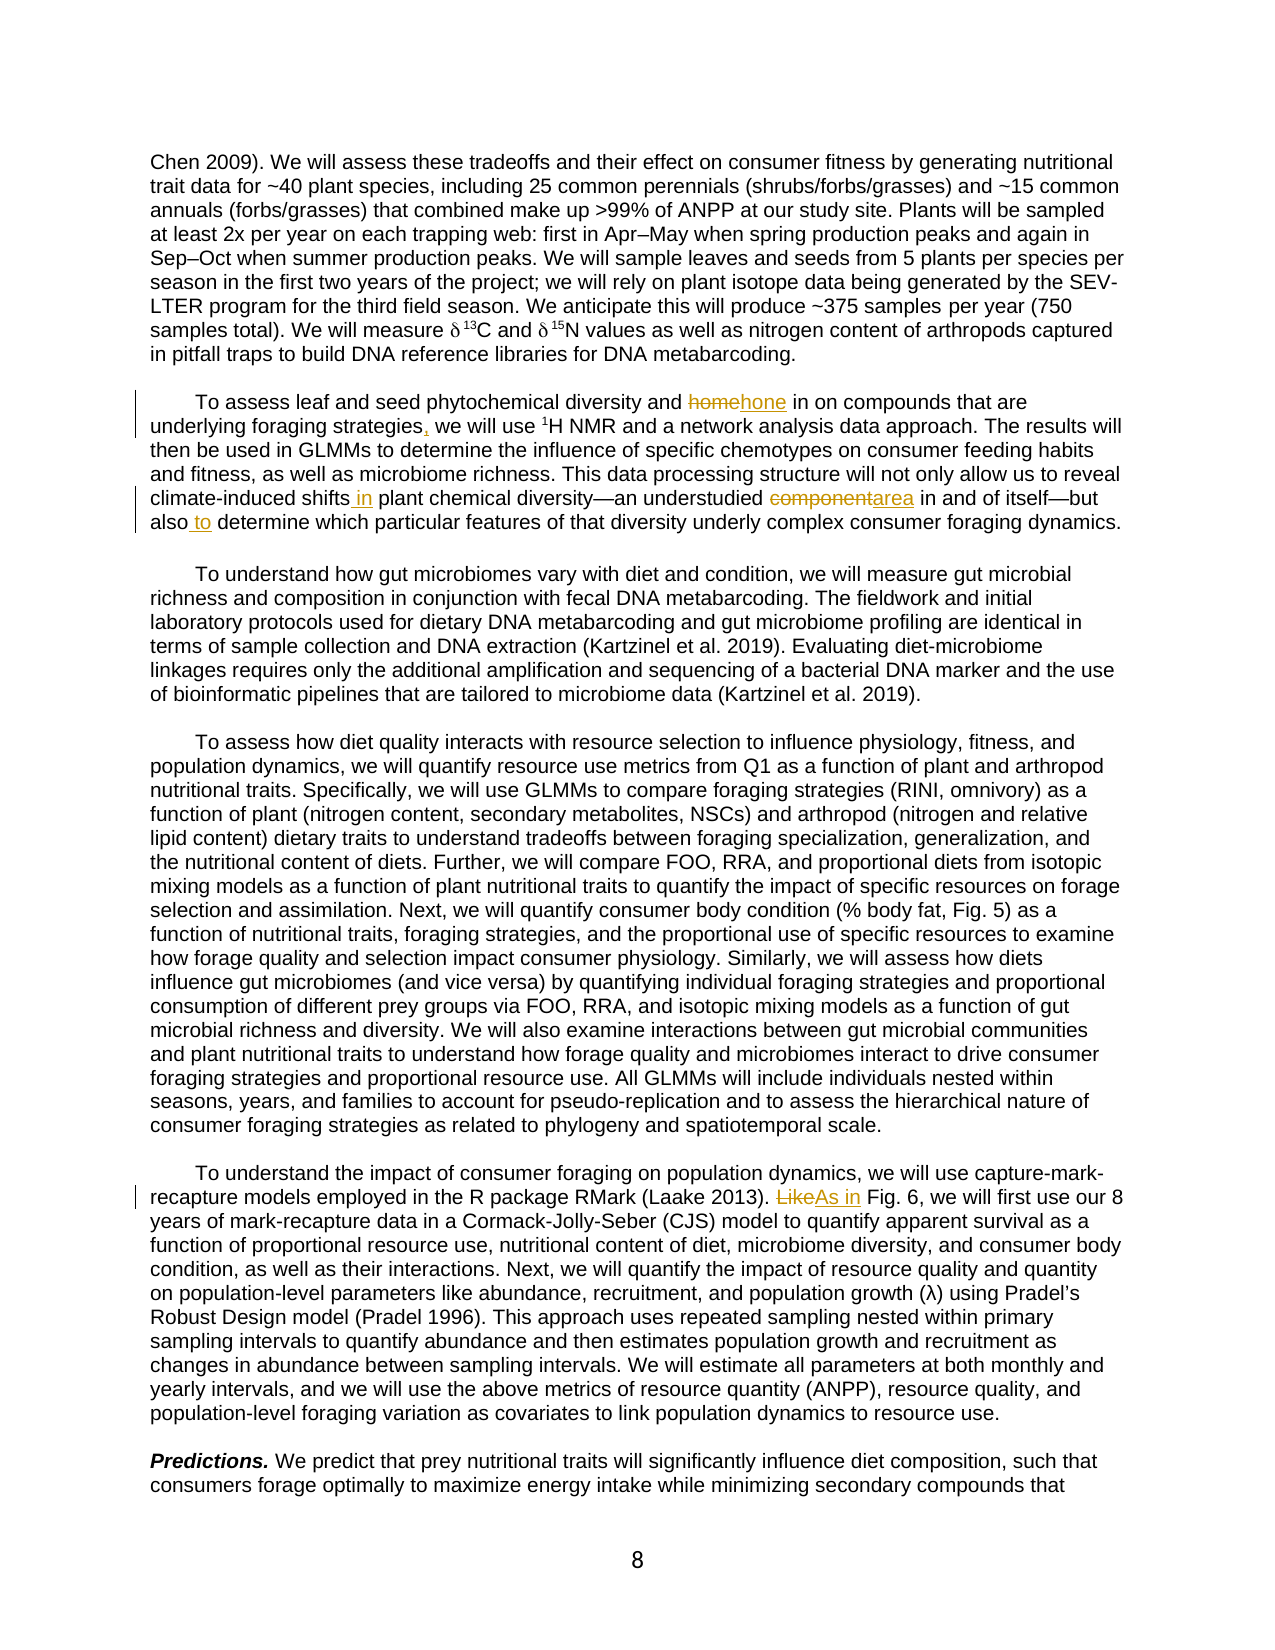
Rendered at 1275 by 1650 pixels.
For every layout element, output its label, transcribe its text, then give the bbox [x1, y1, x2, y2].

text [150, 150, 1125, 366]
text To understand how gut microbiomes vary with diet and condition, we will measure gut microbial richness and composition in conjunction with fecal DNA metabarcoding. The fieldwork and initial laboratory protocols used for dietary DNA metabarcoding and gut microbiome profiling are identical in terms of sample collection and DNA extraction (Kartzinel et al. 2019). Evaluating diet-microbiome linkages requires only the additional amplification and sequencing of a bacterial DNA marker and the use of bioinformatic pipelines that are tailored to microbiome data (Kartzinel et al. 2019). [150, 562, 1125, 706]
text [150, 1449, 1125, 1497]
text To assess leaf and seed phytochemical diversity and in on compounds that are underlying foraging strategies we will use 1H NMR and a network analysis data approach. The results will then be used in GLMMs to determine the influence of specific chemotypes on consumer feeding habits and fitness, as well as microbiome richness. This data processing structure will not only allow us to reveal climate-induced shifts plant chemical diversity—an understudied in and of itself—but also determine which particular features of that diversity underly complex consumer foraging dynamics. [150, 390, 1125, 533]
text To understand the impact of consumer foraging on population dynamics, we will use capture-mark-recapture models employed in the R package RMark (Laake 2013). Fig. 6, we will first use our 8 years of mark-recapture data in a Cormack-Jolly-Seber (CJS) model to quantify apparent survival as a function of proportional resource use, nutritional content of diet, microbiome diversity, and consumer body condition, as well as their interactions. Next, we will quantify the impact of resource quality and quantity on population-level parameters like abundance, recruitment, and population growth (λ) using Pradel’s Robust Design model (Pradel 1996). This approach uses repeated sampling nested within primary sampling intervals to quantify abundance and then estimates population growth and recruitment as changes in abundance between sampling intervals. We will estimate all parameters at both monthly and yearly intervals, and we will use the above metrics of resource quantity (ANPP), resource quality, and population-level foraging variation as covariates to link population dynamics to resource use. [150, 1161, 1125, 1425]
text To assess how diet quality interacts with resource selection to influence physiology, fitness, and population dynamics, we will quantify resource use metrics from Q1 as a function of plant and arthropod nutritional traits. Specifically, we will use GLMMs to compare foraging strategies (RINI, omnivory) as a function of plant (nitrogen content, secondary metabolites, NSCs) and arthropod (nitrogen and relative lipid content) dietary traits to understand tradeoffs between foraging specialization, generalization, and the nutritional content of diets. Further, we will compare FOO, RRA, and proportional diets from isotopic mixing models as a function of plant nutritional traits to quantify the impact of specific resources on forage selection and assimilation. Next, we will quantify consumer body condition (% body fat, Fig. 5) as a function of nutritional traits, foraging strategies, and the proportional use of specific resources to examine how forage quality and selection impact consumer physiology. Similarly, we will assess how diets influence gut microbiomes (and vice versa) by quantifying individual foraging strategies and proportional consumption of different prey groups via FOO, RRA, and isotopic mixing models as a function of gut microbial richness and diversity. We will also examine interactions between gut microbial communities and plant nutritional traits to understand how forage quality and microbiomes interact to drive consumer foraging strategies and proportional resource use. All GLMMs will include individuals nested within seasons, years, and families to account for pseudo-replication and to assess the hierarchical nature of consumer foraging strategies as related to phylogeny and spatiotemporal scale. [150, 730, 1125, 1137]
